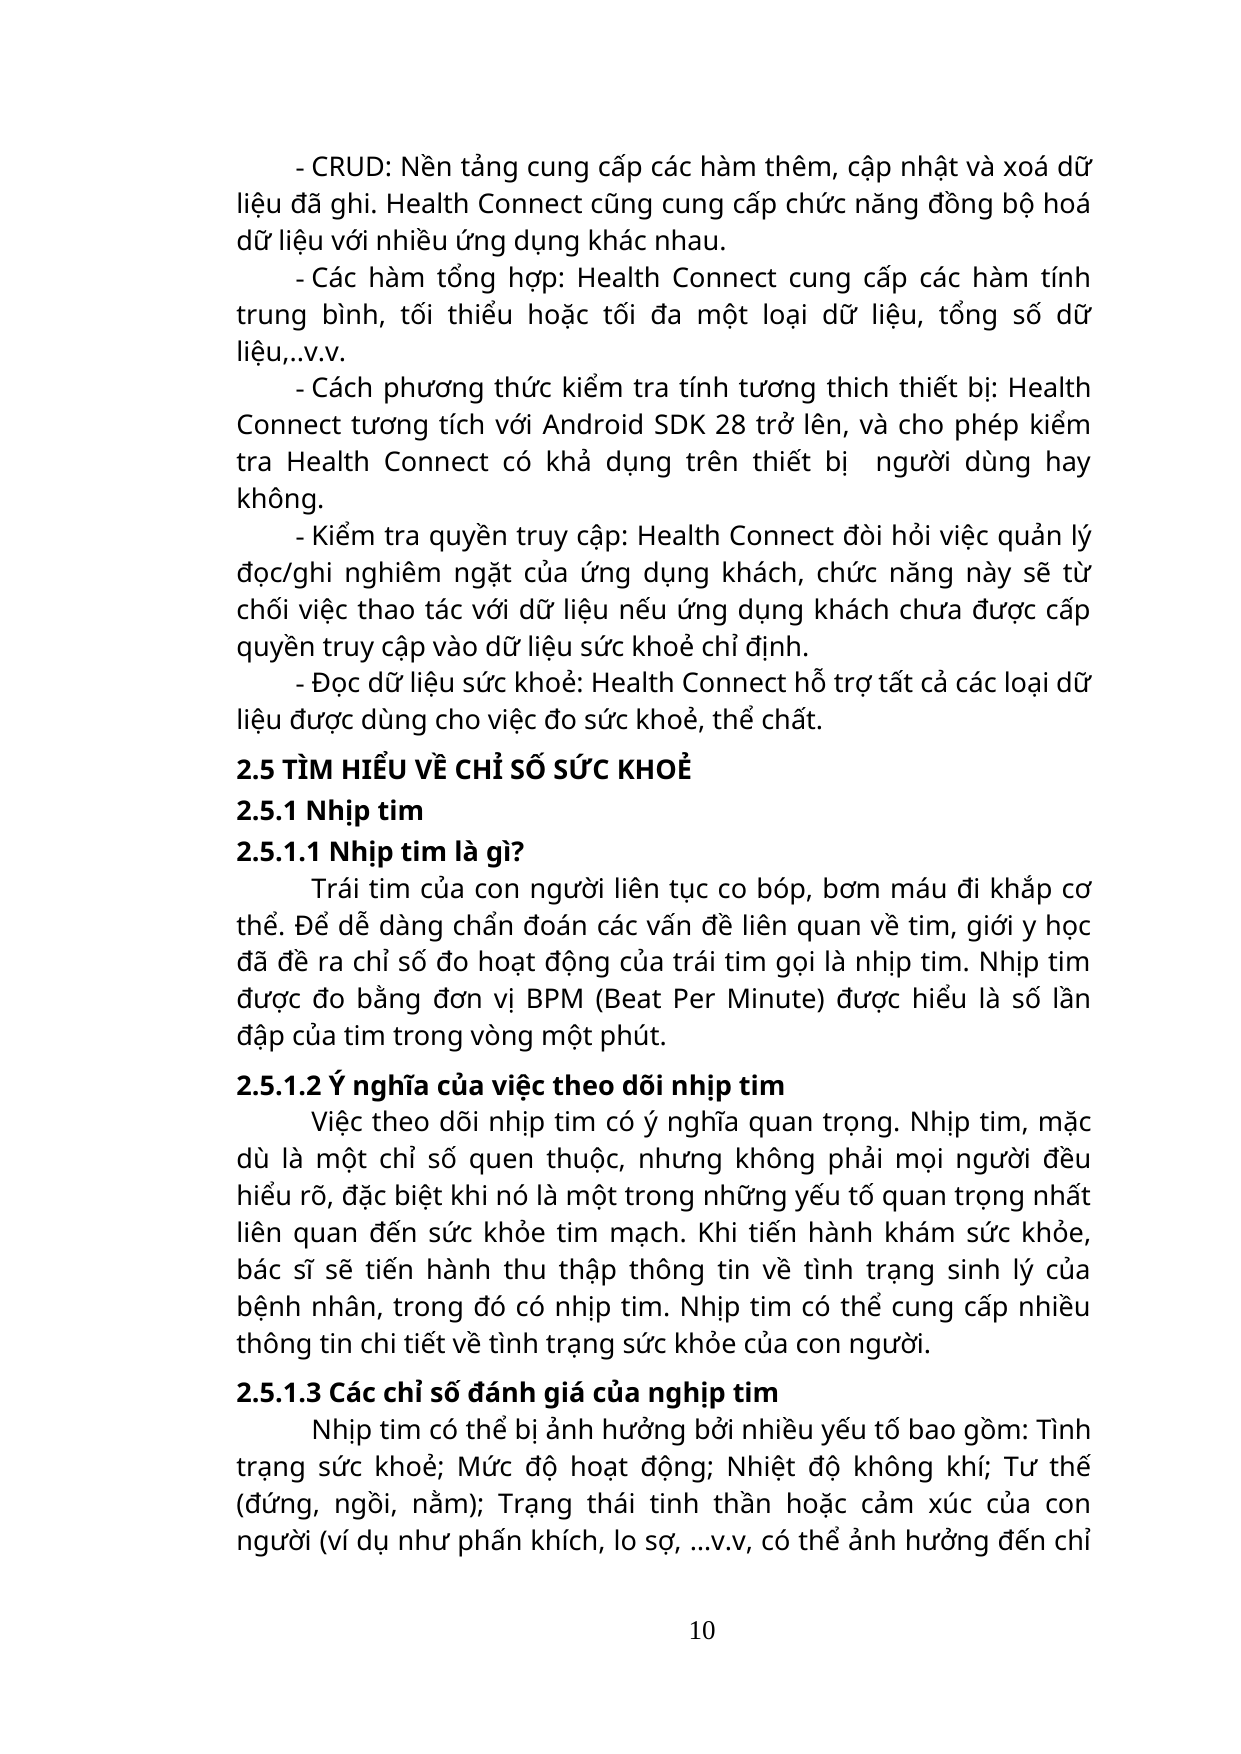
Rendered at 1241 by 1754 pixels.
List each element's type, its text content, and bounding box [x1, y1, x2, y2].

list Các hàm tổng hợp: Health Connect cung cấp các hàm tính trung bình, tối thiểu hoặc tối đa một loại dữ liệu, tổng số dữ liệu,..v.v. [236, 258, 1092, 369]
list Cách phương thức kiểm tra tính tương thich thiết bị: Health Connect tương tích với Android SDK 28 trở lên, và cho phép kiểm tra Health Connect có khả dụng trên thiết bị người dùng hay không. [236, 369, 1092, 516]
subtitle 2.5.1 Nhịp tim [236, 791, 1092, 828]
text Việc theo dõi nhịp tim có ý nghĩa quan trọng. Nhịp tim, mặc dù là một chỉ số quen thuộc, nhưng không phải mọi người đều hiểu rõ, đặc biệt khi nó là một trong những yếu tố quan trọng nhất liên quan đến sức khỏe tim mạch. Khi tiến hành khám sức khỏe, bác sĩ sẽ tiến hành thu thập thông tin về tình trạng sinh lý của bệnh nhân, trong đó có nhịp tim. Nhịp tim có thể cung cấp nhiều thông tin chi tiết về tình trạng sức khỏe của con người. [236, 1103, 1092, 1361]
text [236, 1410, 1092, 1558]
list Đọc dữ liệu sức khoẻ: Health Connect hỗ trợ tất cả các loại dữ liệu được dùng cho việc đo sức khoẻ, thể chất. [236, 664, 1092, 738]
subtitle 2.5 TÌM HIỂU VỀ CHỈ SỐ SỨC KHOẺ [236, 750, 1092, 787]
text Trái tim của con người liên tục co bóp, bơm máu đi khắp cơ thể. Để dễ dàng chẩn đoán các vấn đề liên quan về tim, giới y học đã đề ra chỉ số đo hoạt động của trái tim gọi là nhịp tim. Nhịp tim được đo bằng đơn vị BPM (Beat Per Minute) được hiểu là số lần đập của tim trong vòng một phút. [236, 869, 1092, 1053]
list CRUD: Nền tảng cung cấp các hàm thêm, cập nhật và xoá dữ liệu đã ghi. Health Connect cũng cung cấp chức năng đồng bộ hoá dữ liệu với nhiều ứng dụng khác nhau. [236, 148, 1092, 258]
subtitle 2.5.1.3 Các chỉ số đánh giá của nghịp tim [236, 1373, 1092, 1410]
subtitle 2.5.1.2 Ý nghĩa của việc theo dõi nhịp tim [236, 1066, 1092, 1103]
list Kiểm tra quyền truy cập: Health Connect đòi hỏi việc quản lý đọc/ghi nghiêm ngặt của ứng dụng khách, chức năng này sẽ từ chối việc thao tác với dữ liệu nếu ứng dụng khách chưa được cấp quyền truy cập vào dữ liệu sức khoẻ chỉ định. [236, 516, 1092, 664]
subtitle 2.5.1.1 Nhịp tim là gì? [236, 832, 1092, 869]
